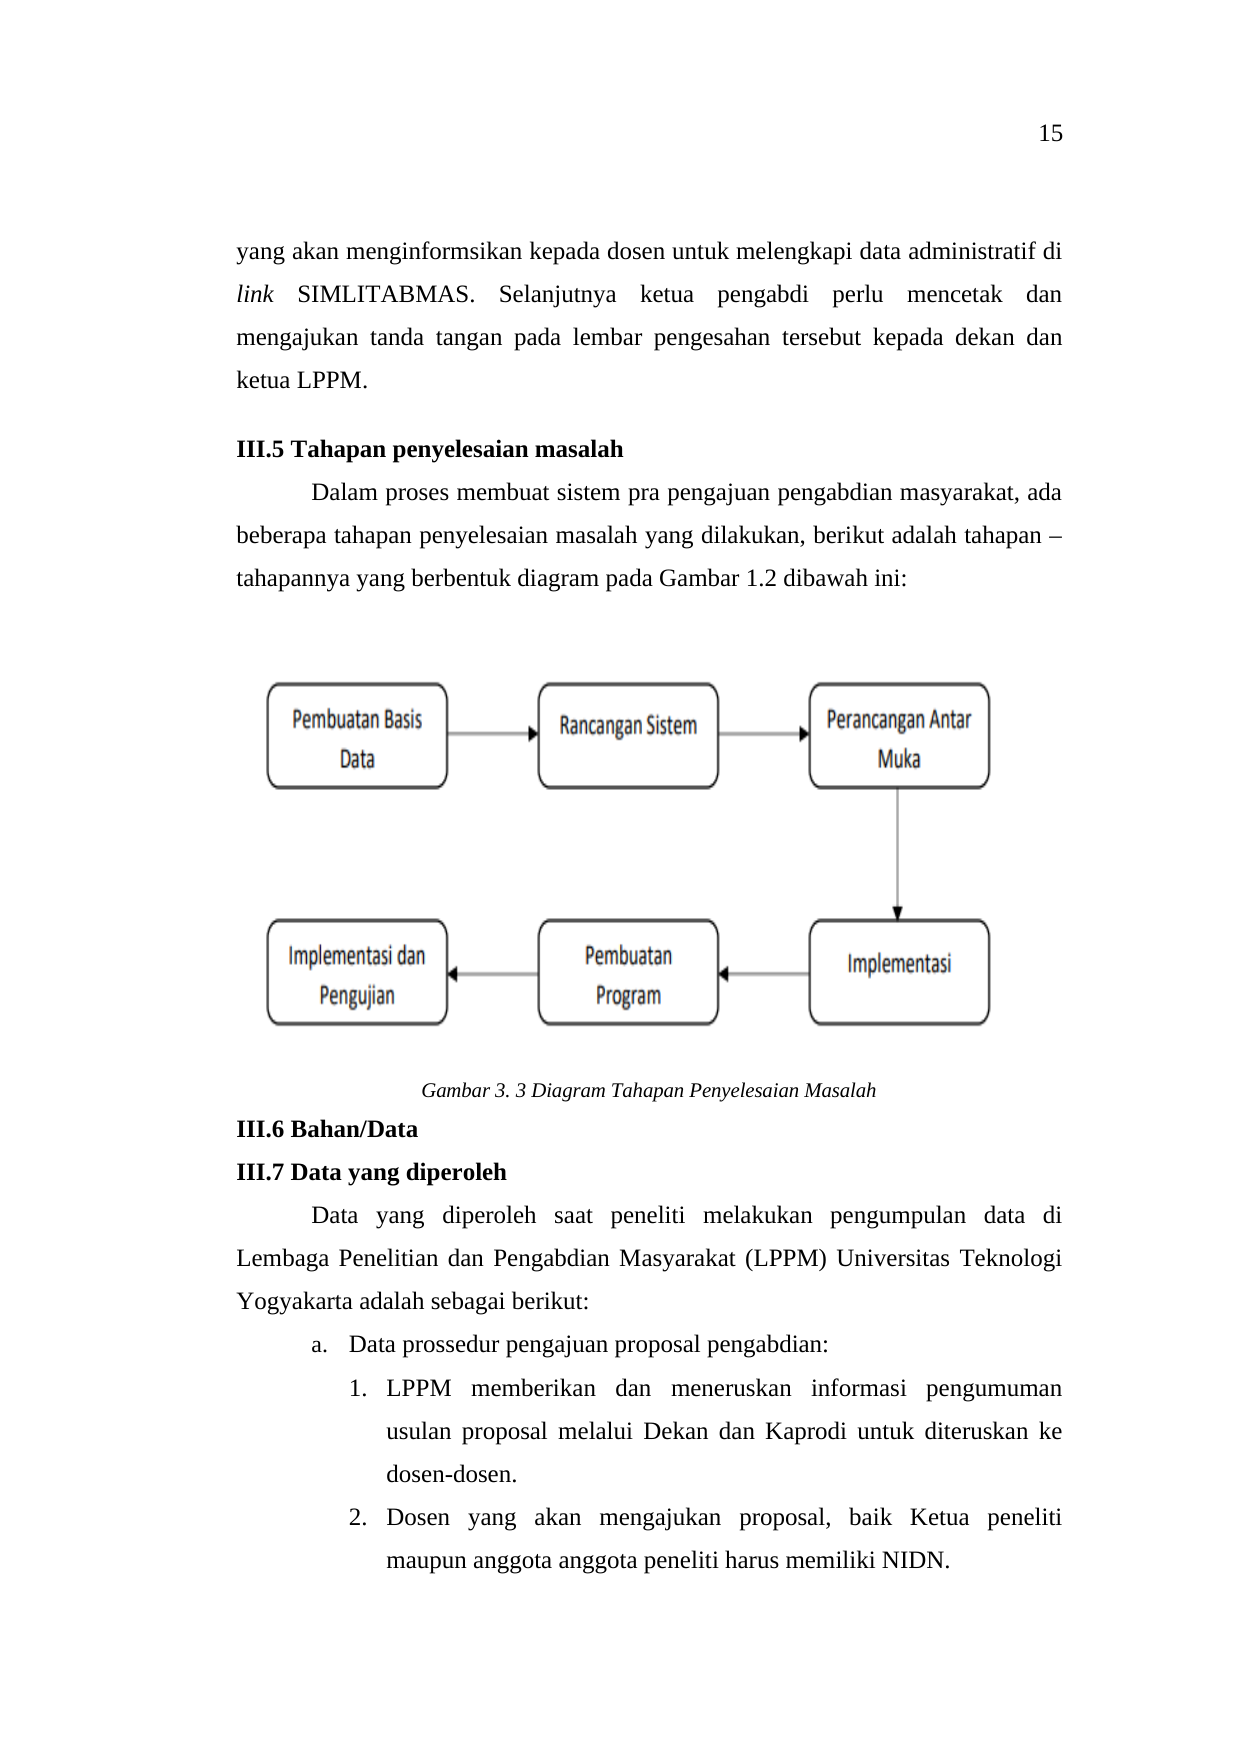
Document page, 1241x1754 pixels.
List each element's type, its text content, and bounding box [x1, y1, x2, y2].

text Gambar 3. 3 Diagram Tahapan Penyelesaian Masalah [236, 1078, 1063, 1102]
subtitle Bahan/Data [236, 1114, 1063, 1143]
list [236, 236, 1063, 394]
list Dosen yang akan mengajukan proposal, baik Ketua peneliti maupun anggota anggota peneliti harus memiliki NIDN. [349, 1502, 1063, 1574]
list LPPM memberikan dan meneruskan informasi pengumuman usulan proposal melalui Dekan dan Kaprodi untuk diteruskan ke dosen-dosen. [349, 1373, 1063, 1488]
picture [236, 649, 1016, 1064]
subtitle Tahapan penyelesaian masalah [236, 434, 1063, 462]
text Dalam proses membuat sistem pra pengajuan pengabdian masyarakat, ada beberapa tahapan penyelesaian masalah yang dilakukan, berikut adalah tahapan – tahapannya yang berbentuk diagram pada Gambar 1.2 dibawah ini: [236, 477, 1063, 592]
list Data prossedur pengajuan proposal pengabdian: [311, 1329, 1063, 1358]
subtitle Data yang diperoleh [236, 1157, 1063, 1186]
list Data yang diperoleh saat peneliti melakukan pengumpulan data di Lembaga Penelitian dan Pengabdian Masyarakat (LPPM) Universitas Teknologi Yogyakarta adalah sebagai berikut: [236, 1200, 1063, 1315]
